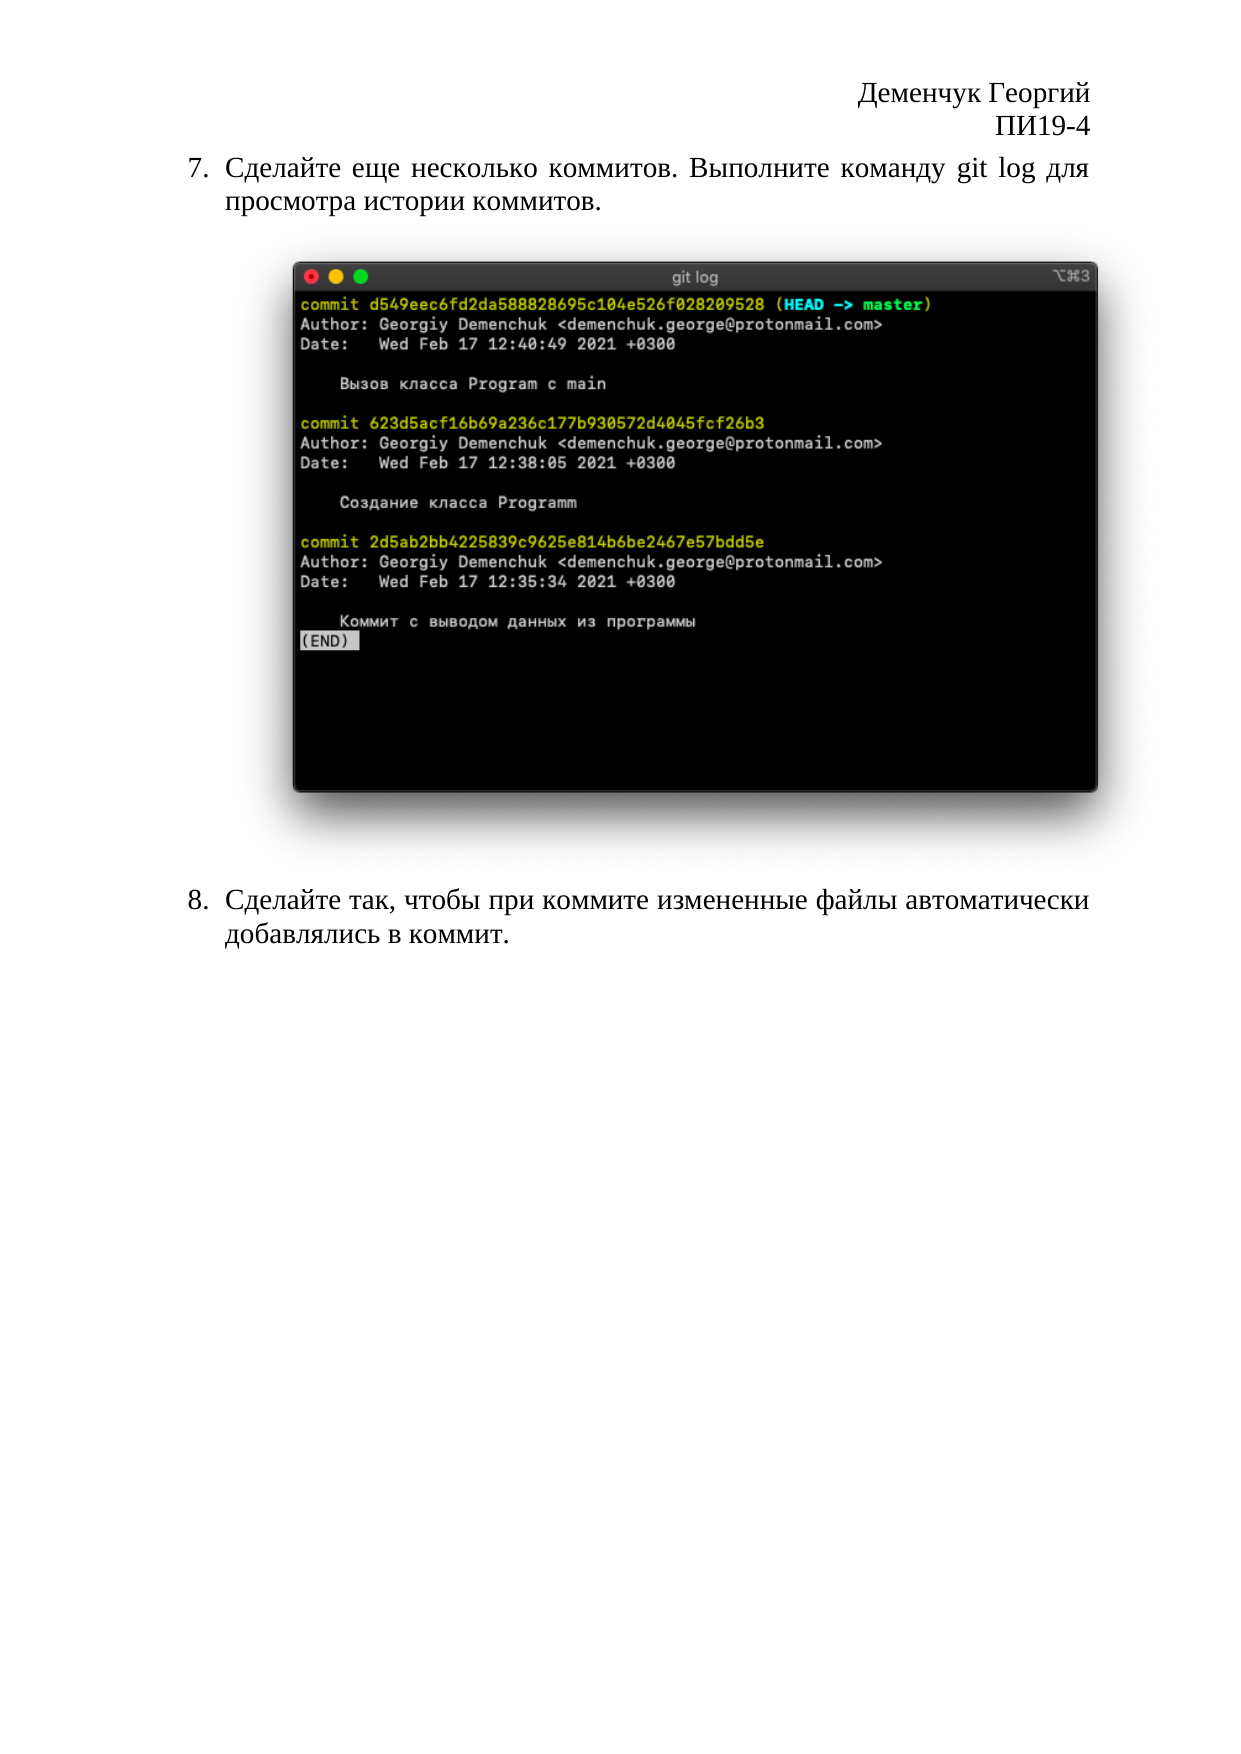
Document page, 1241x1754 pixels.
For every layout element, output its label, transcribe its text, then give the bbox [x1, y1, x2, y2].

list Сделайте еще несколько коммитов. Выполните команду git log для просмотра истории коммитов. [187, 150, 1090, 217]
picture [225, 217, 1166, 883]
list Сделайте так, чтобы при коммите измененные файлы автоматически добавлялись в коммит. [187, 882, 1090, 949]
